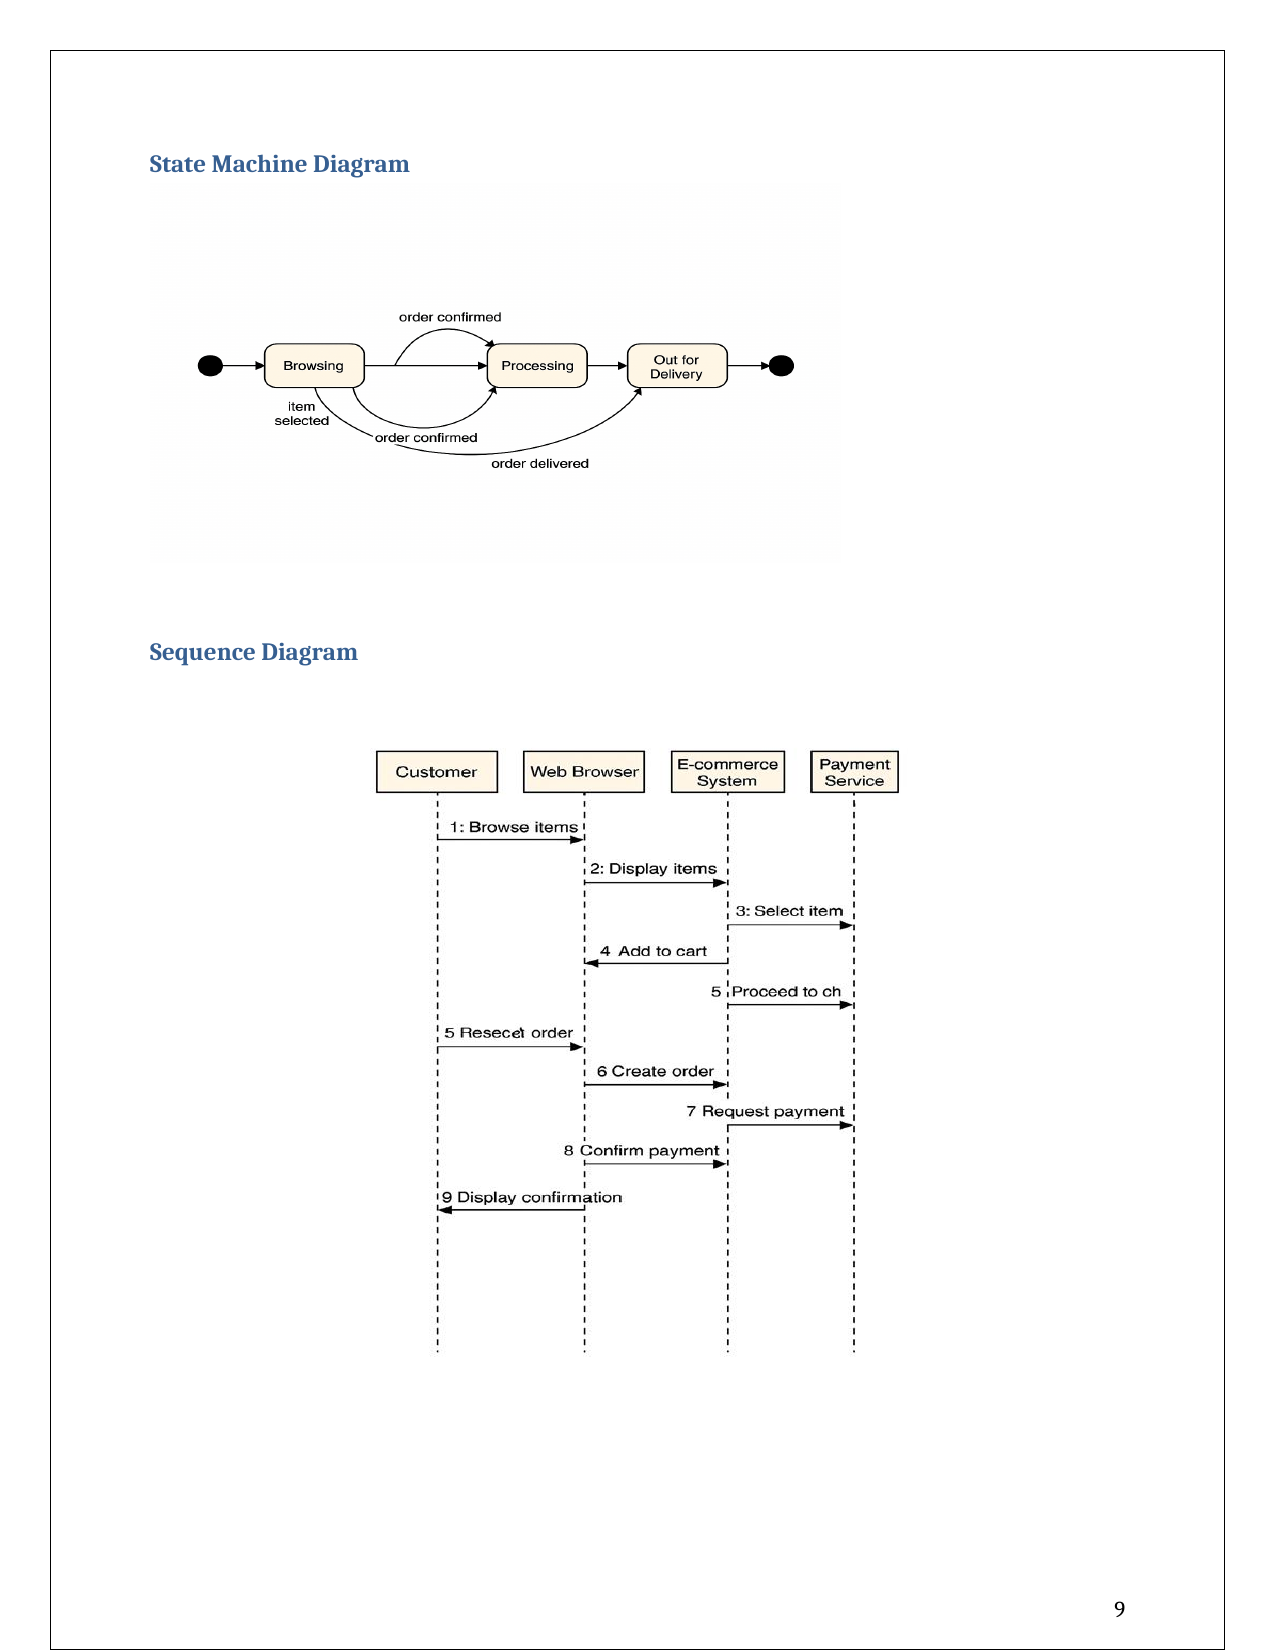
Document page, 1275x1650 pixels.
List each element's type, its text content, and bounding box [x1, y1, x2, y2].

subtitle Sequence Diagram [150, 638, 1125, 667]
subtitle State Machine Diagram [150, 150, 1125, 179]
picture [150, 183, 841, 563]
picture [353, 722, 922, 1376]
